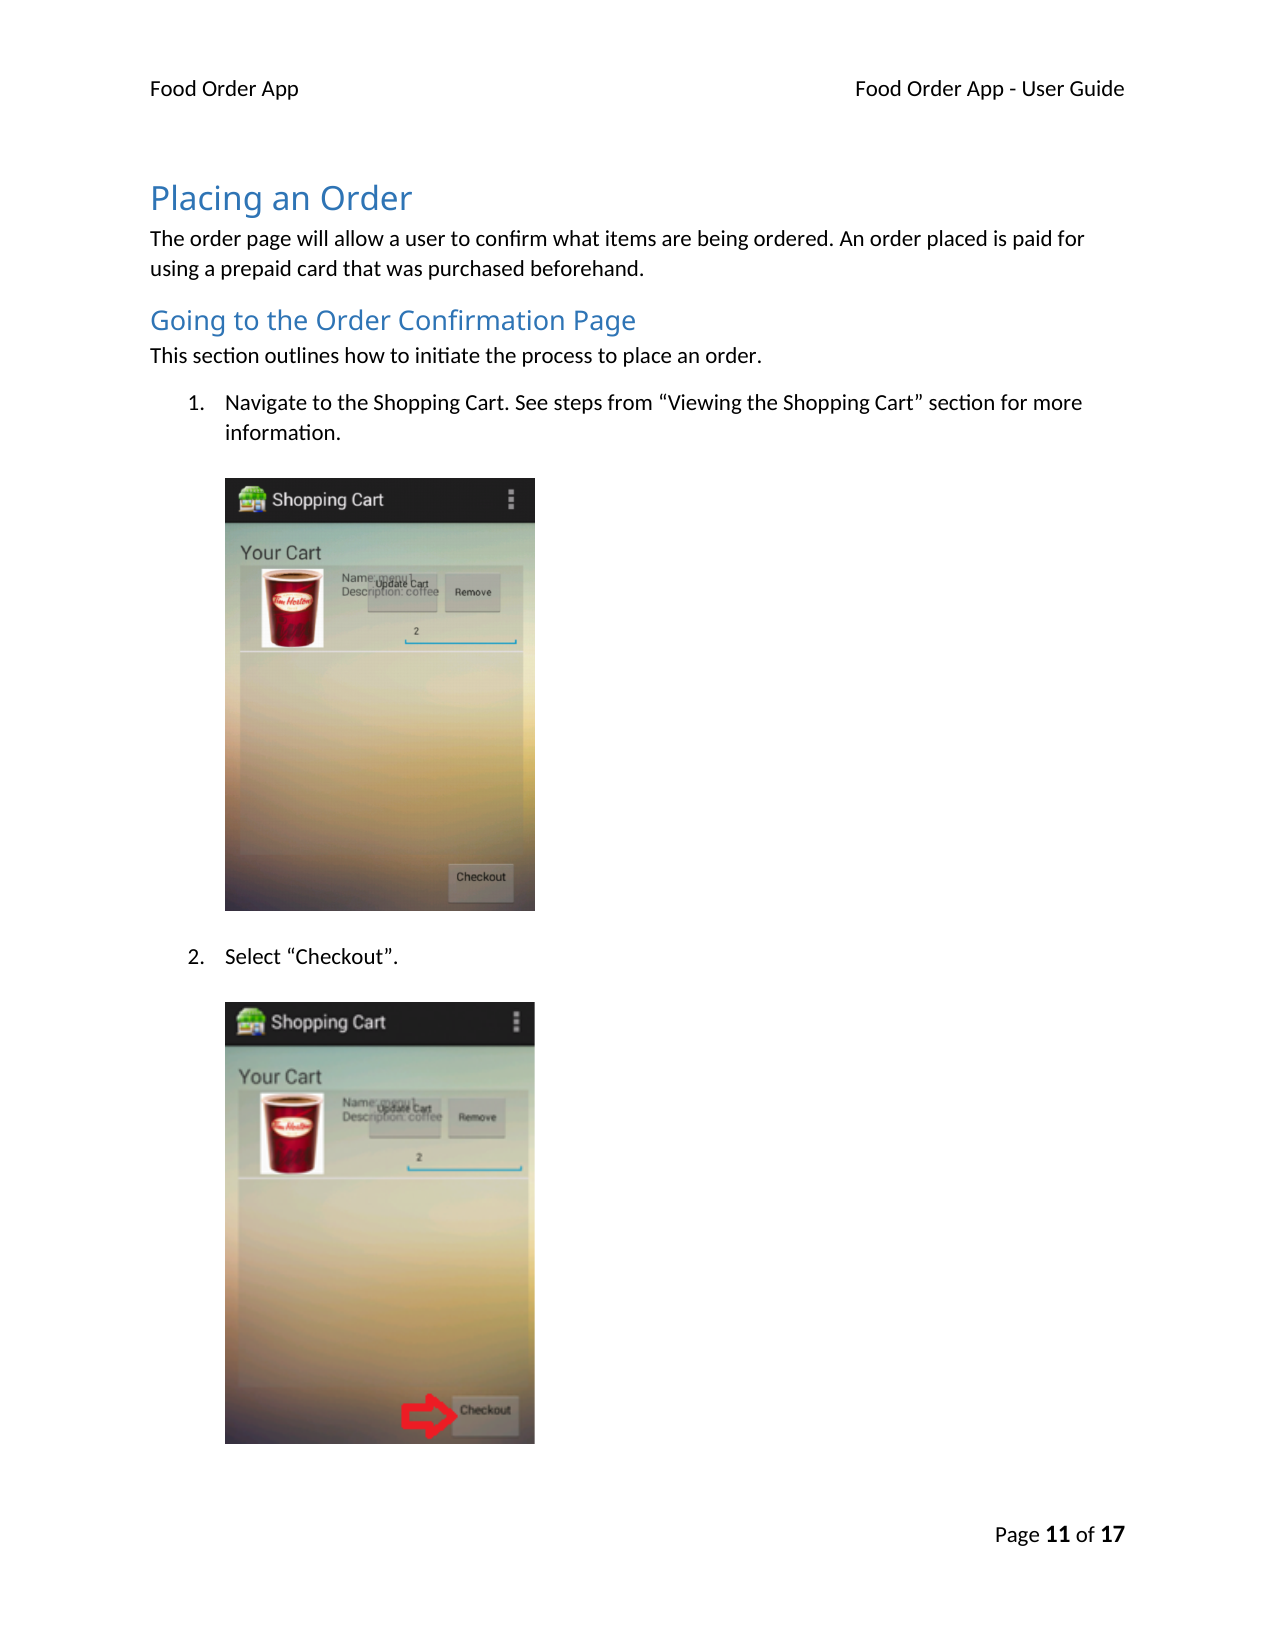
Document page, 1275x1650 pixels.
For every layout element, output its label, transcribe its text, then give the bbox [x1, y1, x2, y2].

subtitle Placing an Order [150, 175, 1125, 220]
list Select “Checkout”. [187, 942, 1125, 971]
subtitle Going to the Order Confirmation Page [150, 301, 1125, 338]
list Navigate to the Shopping Cart. See steps from “Viewing the Shopping Cart” section for more information. [187, 388, 1125, 446]
text The order page will allow a user to confirm what items are being ordered. An order placed is paid for using a prepaid card that was purchased beforehand. [150, 224, 1125, 282]
text This section outlines how to initiate the process to place an order. [150, 341, 1125, 369]
picture [225, 478, 535, 911]
picture [225, 1002, 535, 1444]
